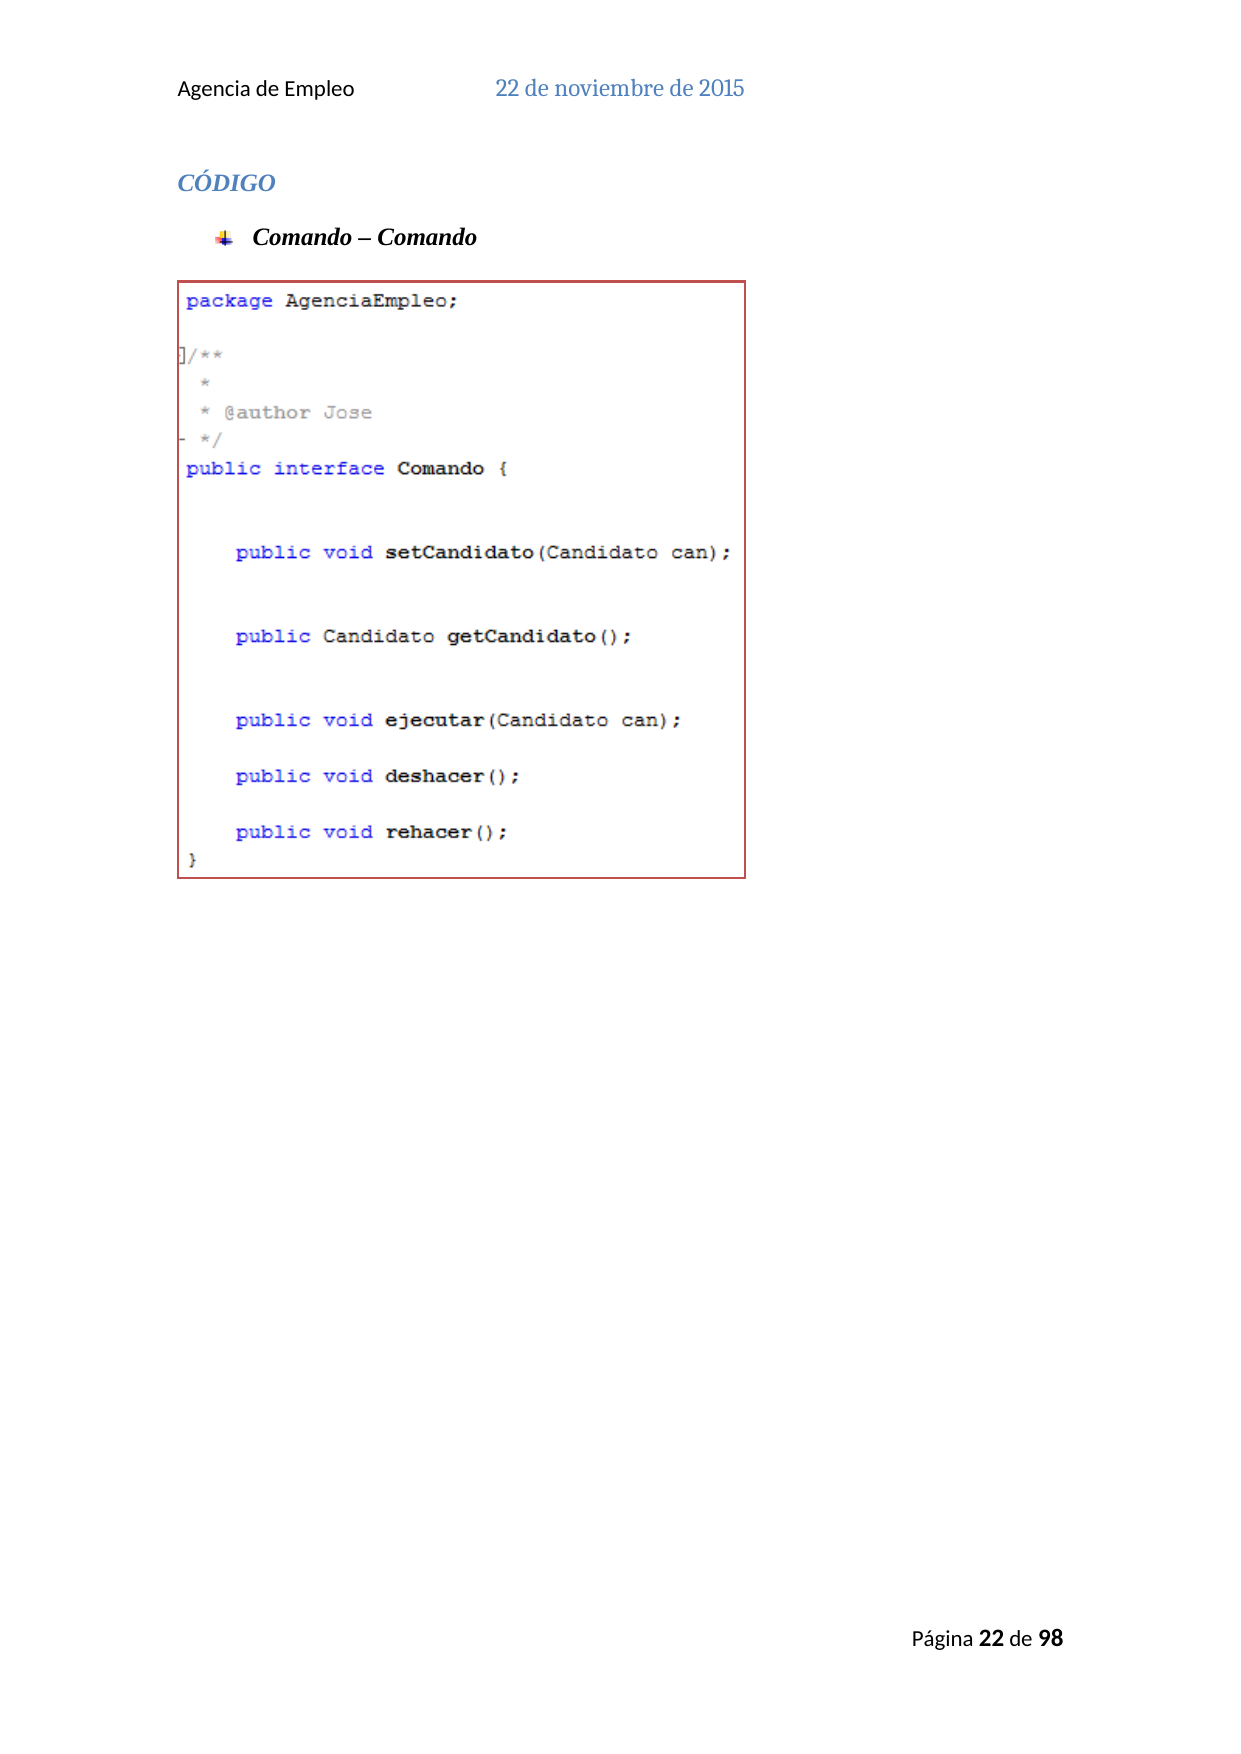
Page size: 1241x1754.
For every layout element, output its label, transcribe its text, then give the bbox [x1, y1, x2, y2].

picture [215, 229, 233, 246]
subtitle Comando – Comando [215, 222, 1063, 251]
picture [179, 283, 744, 877]
subtitle CÓDIGO [177, 168, 1063, 197]
